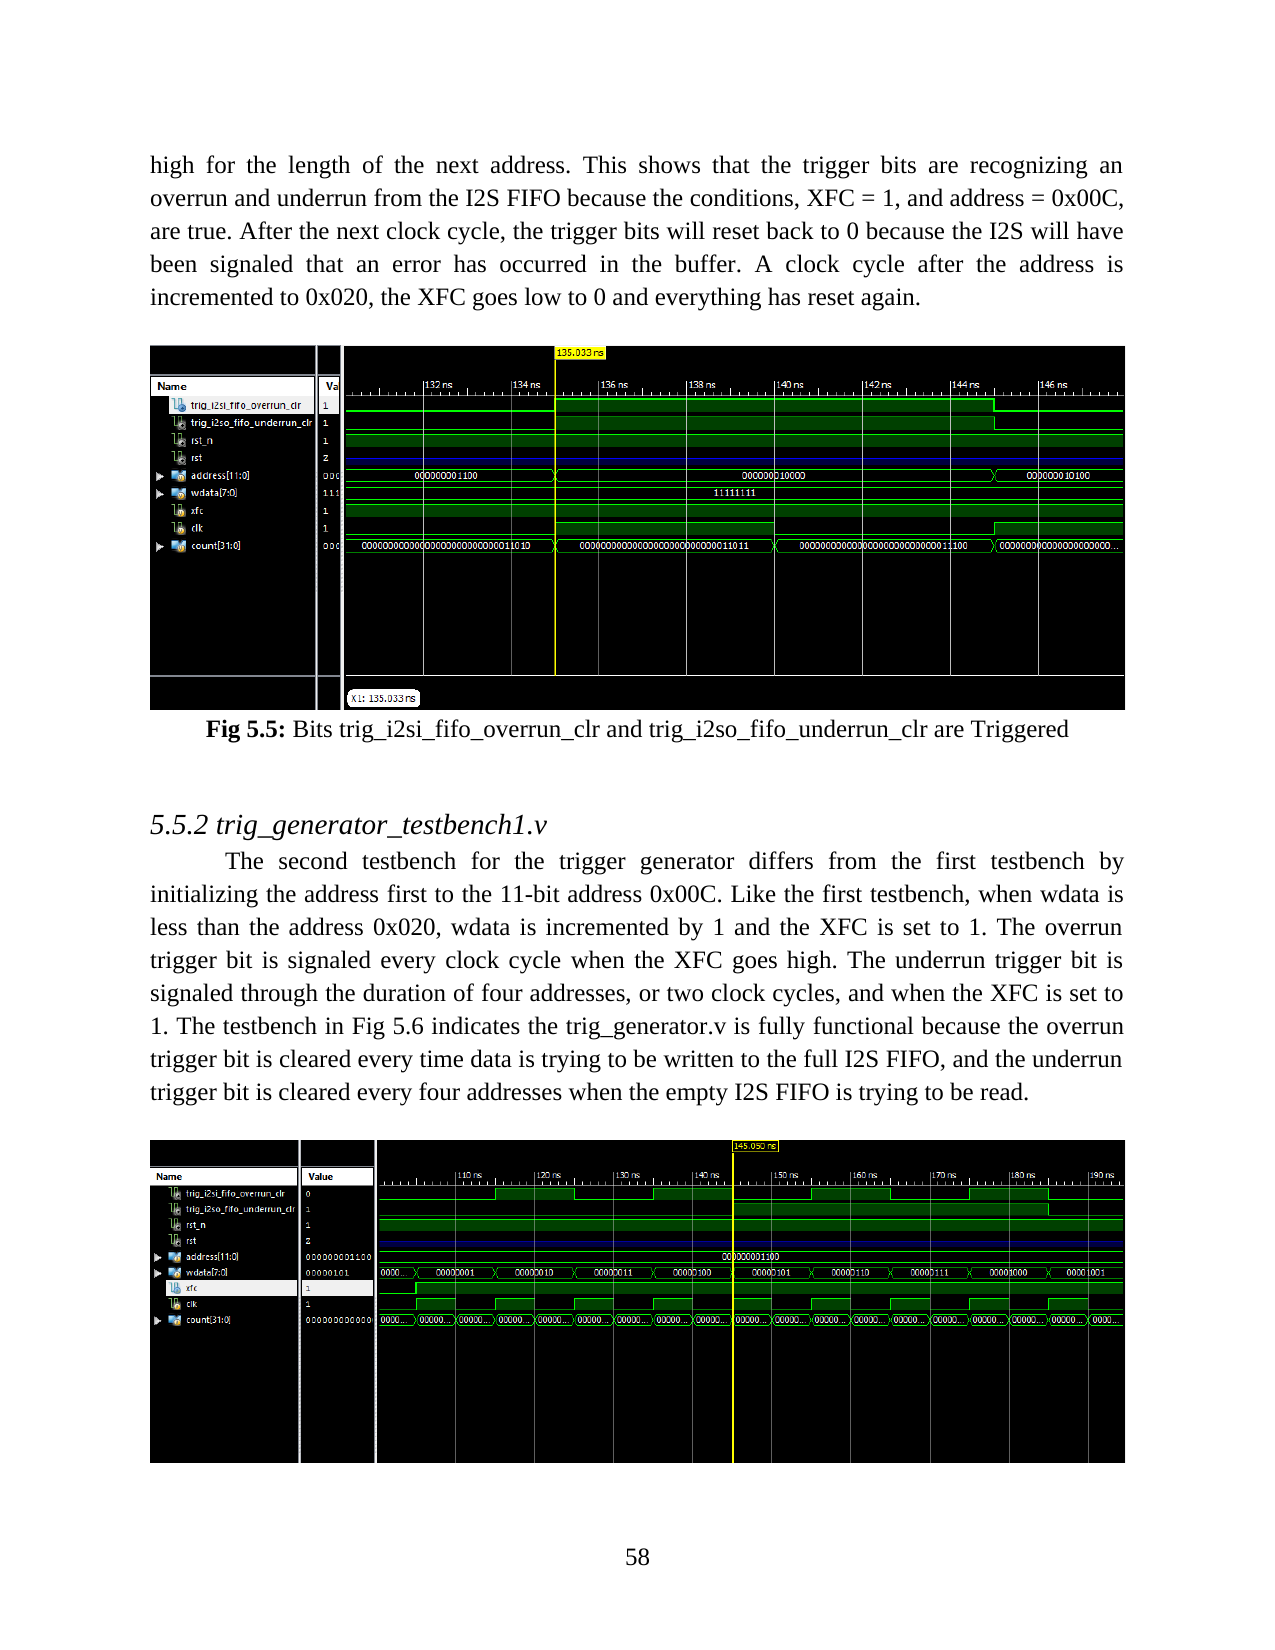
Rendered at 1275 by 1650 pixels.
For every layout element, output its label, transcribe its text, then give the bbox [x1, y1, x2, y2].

picture [150, 345, 1125, 710]
text 5.5.2 trig_generator_testbench1.v [150, 807, 1125, 841]
picture [150, 1140, 1125, 1463]
text The second testbench for the trigger generator differs from the first testbench by initializing the address first to the 11-bit address 0x00C. Like the first testbench, when wdata is less than the address 0x020, wdata is incremented by 1 and the XFC is set to 1. The overrun trigger bit is signaled every clock cycle when the XFC goes high. The underrun trigger bit is signaled through the duration of four addresses, or two clock cycles, and when the XFC is set to 1. The testbench in Fig 5.6 indicates the trig_generator.v is fully functional because the overrun trigger bit is cleared every time data is trying to be written to the full I2S FIFO, and the underrun trigger bit is cleared every four addresses when the empty I2S FIFO is trying to be read. [150, 846, 1125, 1106]
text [150, 150, 1125, 311]
text Fig 5.5: Bits trig_i2si_fifo_overrun_clr and trig_i2so_fifo_underrun_clr are Triggered [150, 714, 1125, 742]
